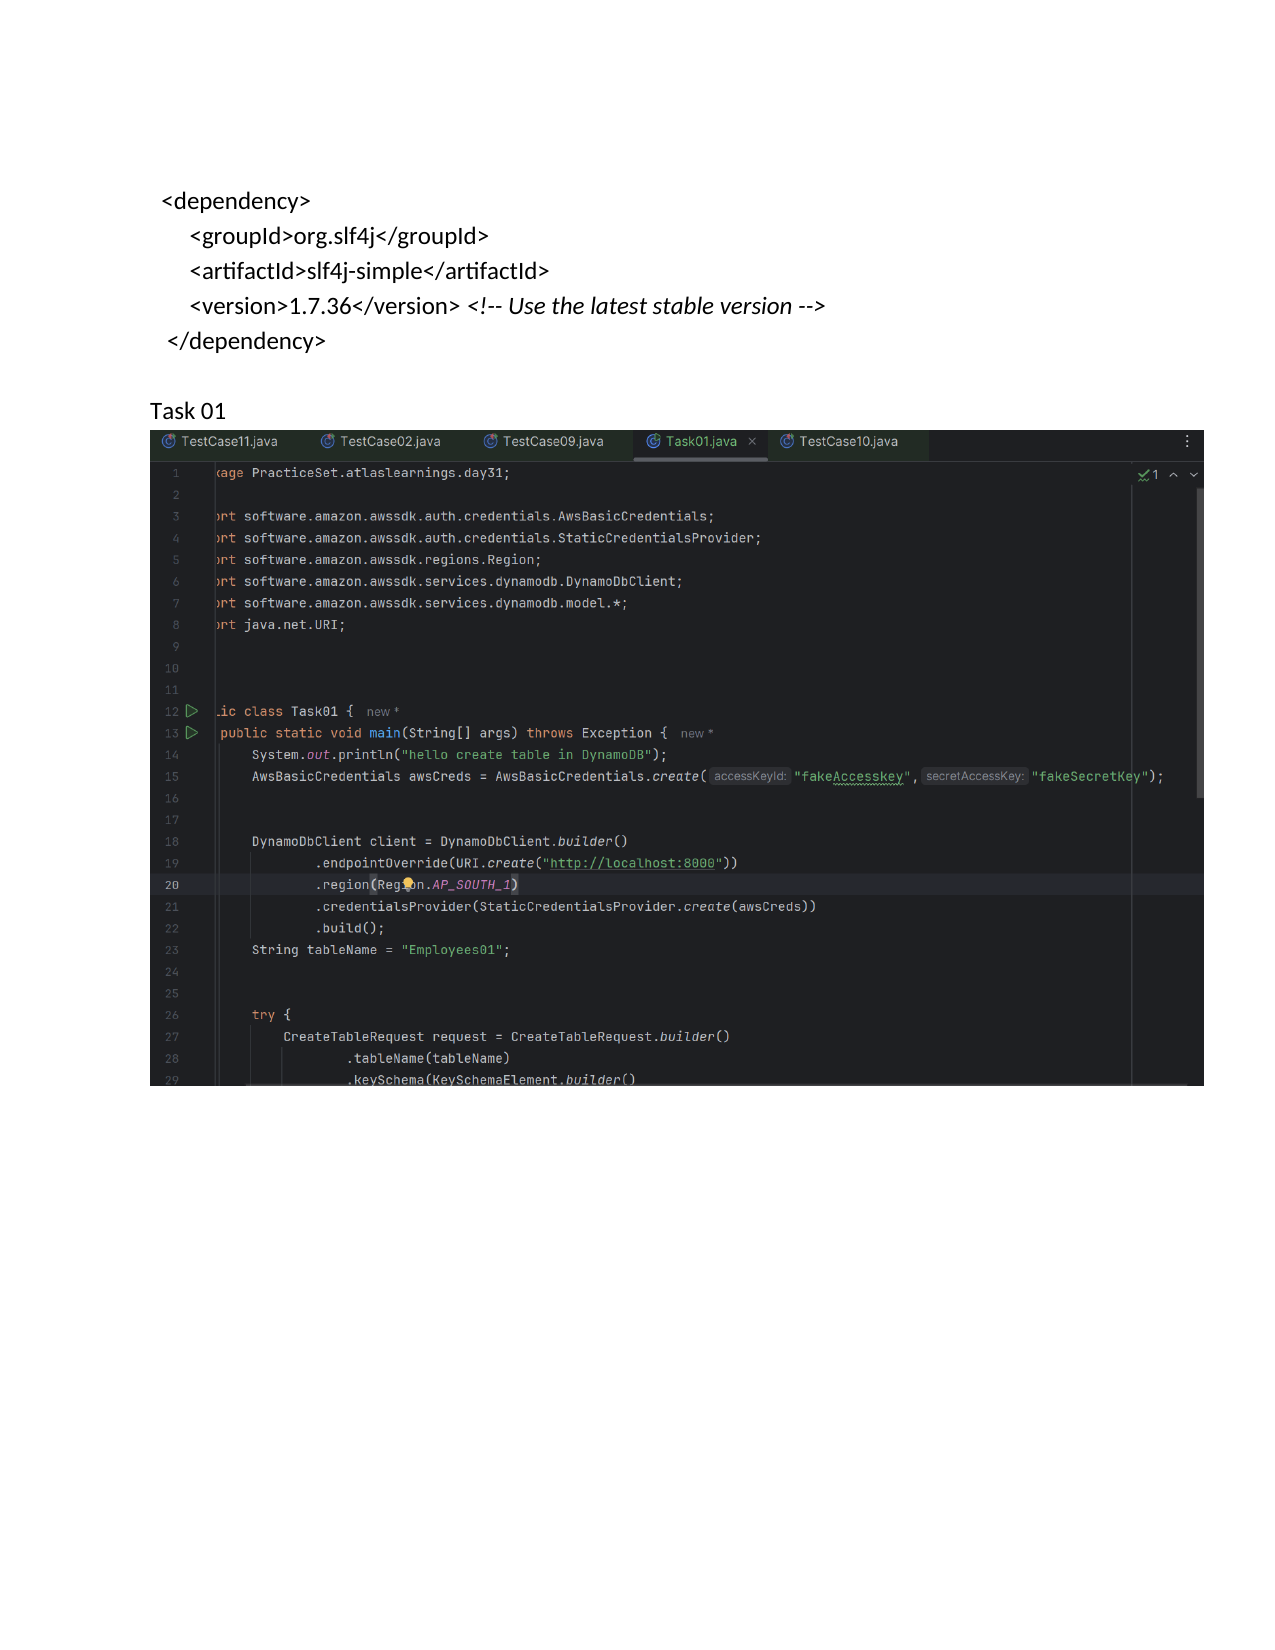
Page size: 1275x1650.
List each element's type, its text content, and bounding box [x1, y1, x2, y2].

text </dependency> [150, 325, 1125, 356]
picture [150, 430, 1204, 1086]
text <dependency> [150, 185, 1125, 216]
text <version>1.7.36</version> <!-- Use the latest stable version --> [150, 290, 1125, 321]
text <groupId>org.slf4j</groupId> [150, 220, 1125, 251]
text <artifactId>slf4j-simple</artifactId> [150, 255, 1125, 286]
text Task 01 [150, 395, 1125, 426]
